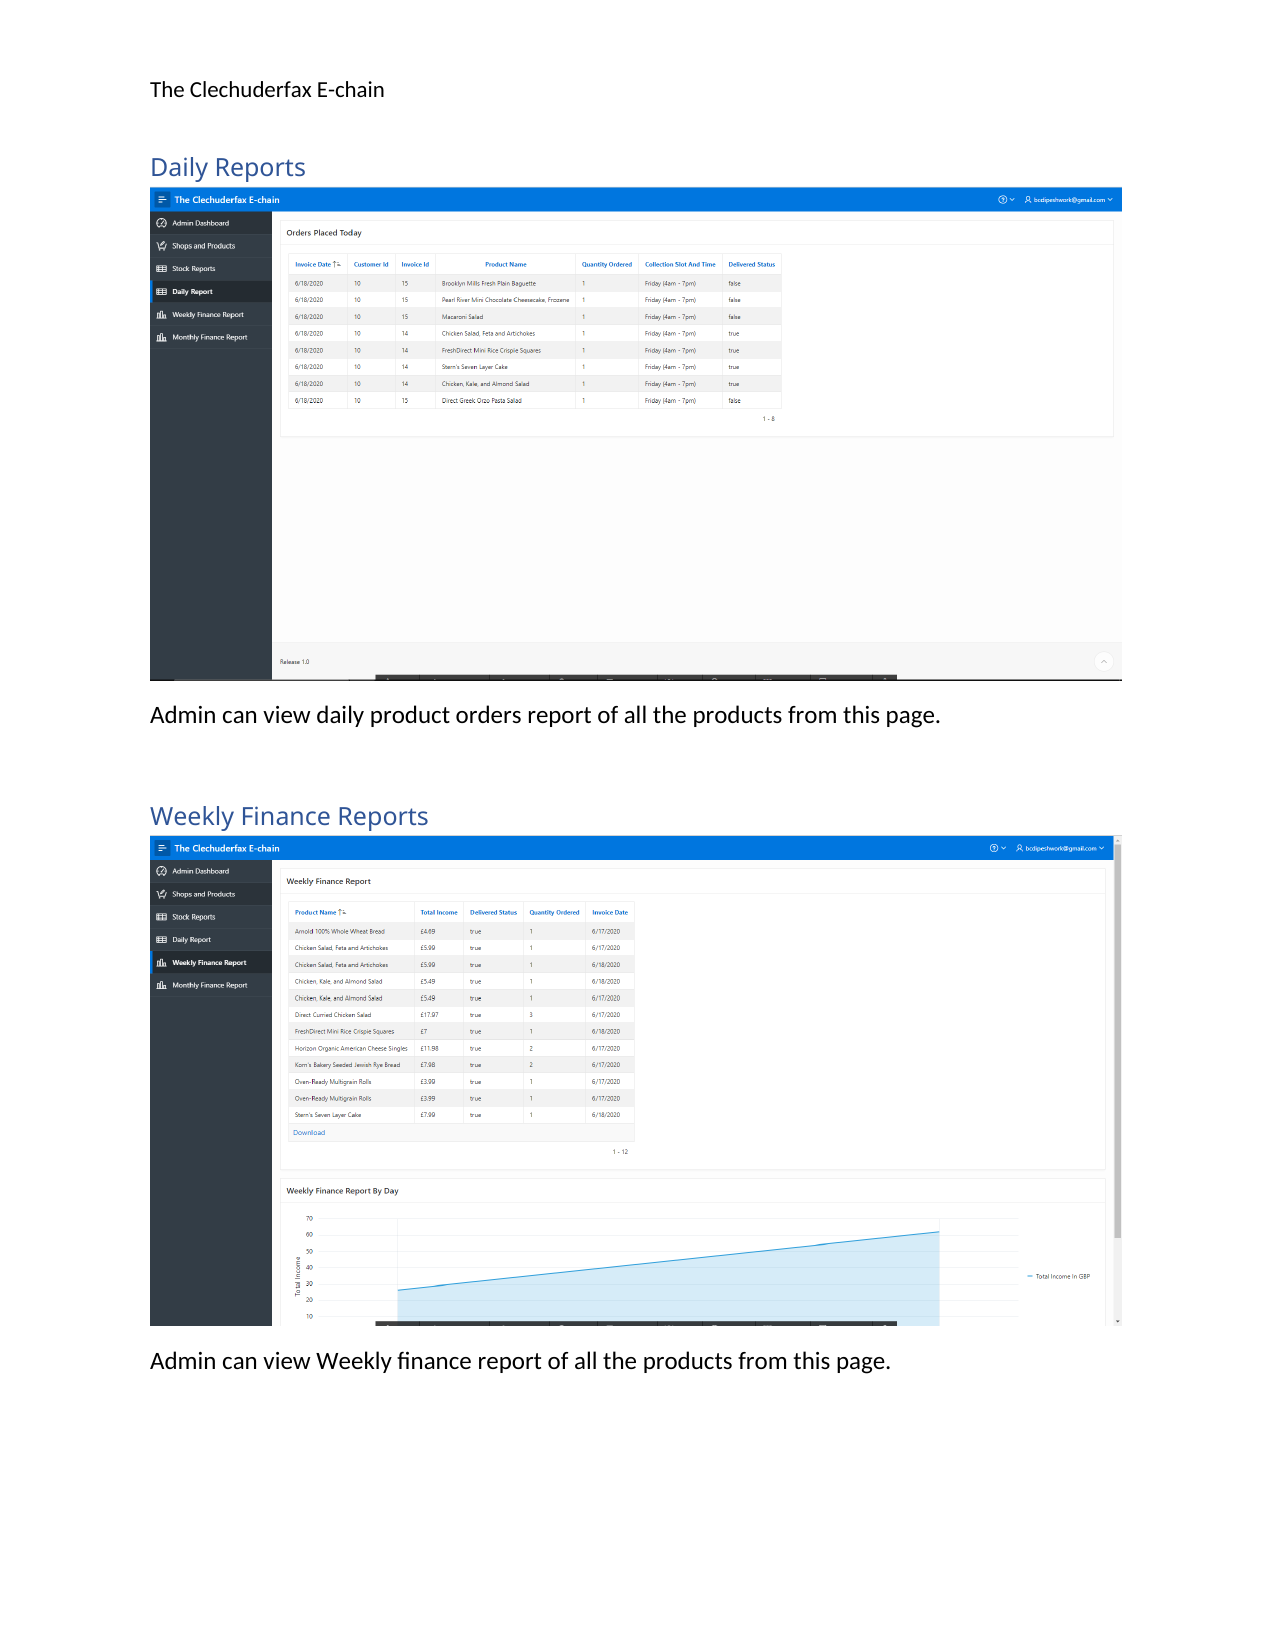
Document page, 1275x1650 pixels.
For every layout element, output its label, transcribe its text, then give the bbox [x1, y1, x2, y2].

picture [150, 186, 1122, 681]
picture [150, 835, 1122, 1326]
text Admin can view Weekly finance report of all the products from this page. [150, 1345, 1125, 1375]
subtitle Weekly Finance Reports [150, 798, 1125, 833]
subtitle Daily Reports [150, 150, 1125, 184]
text Admin can view daily product orders report of all the products from this page. [150, 699, 1125, 730]
